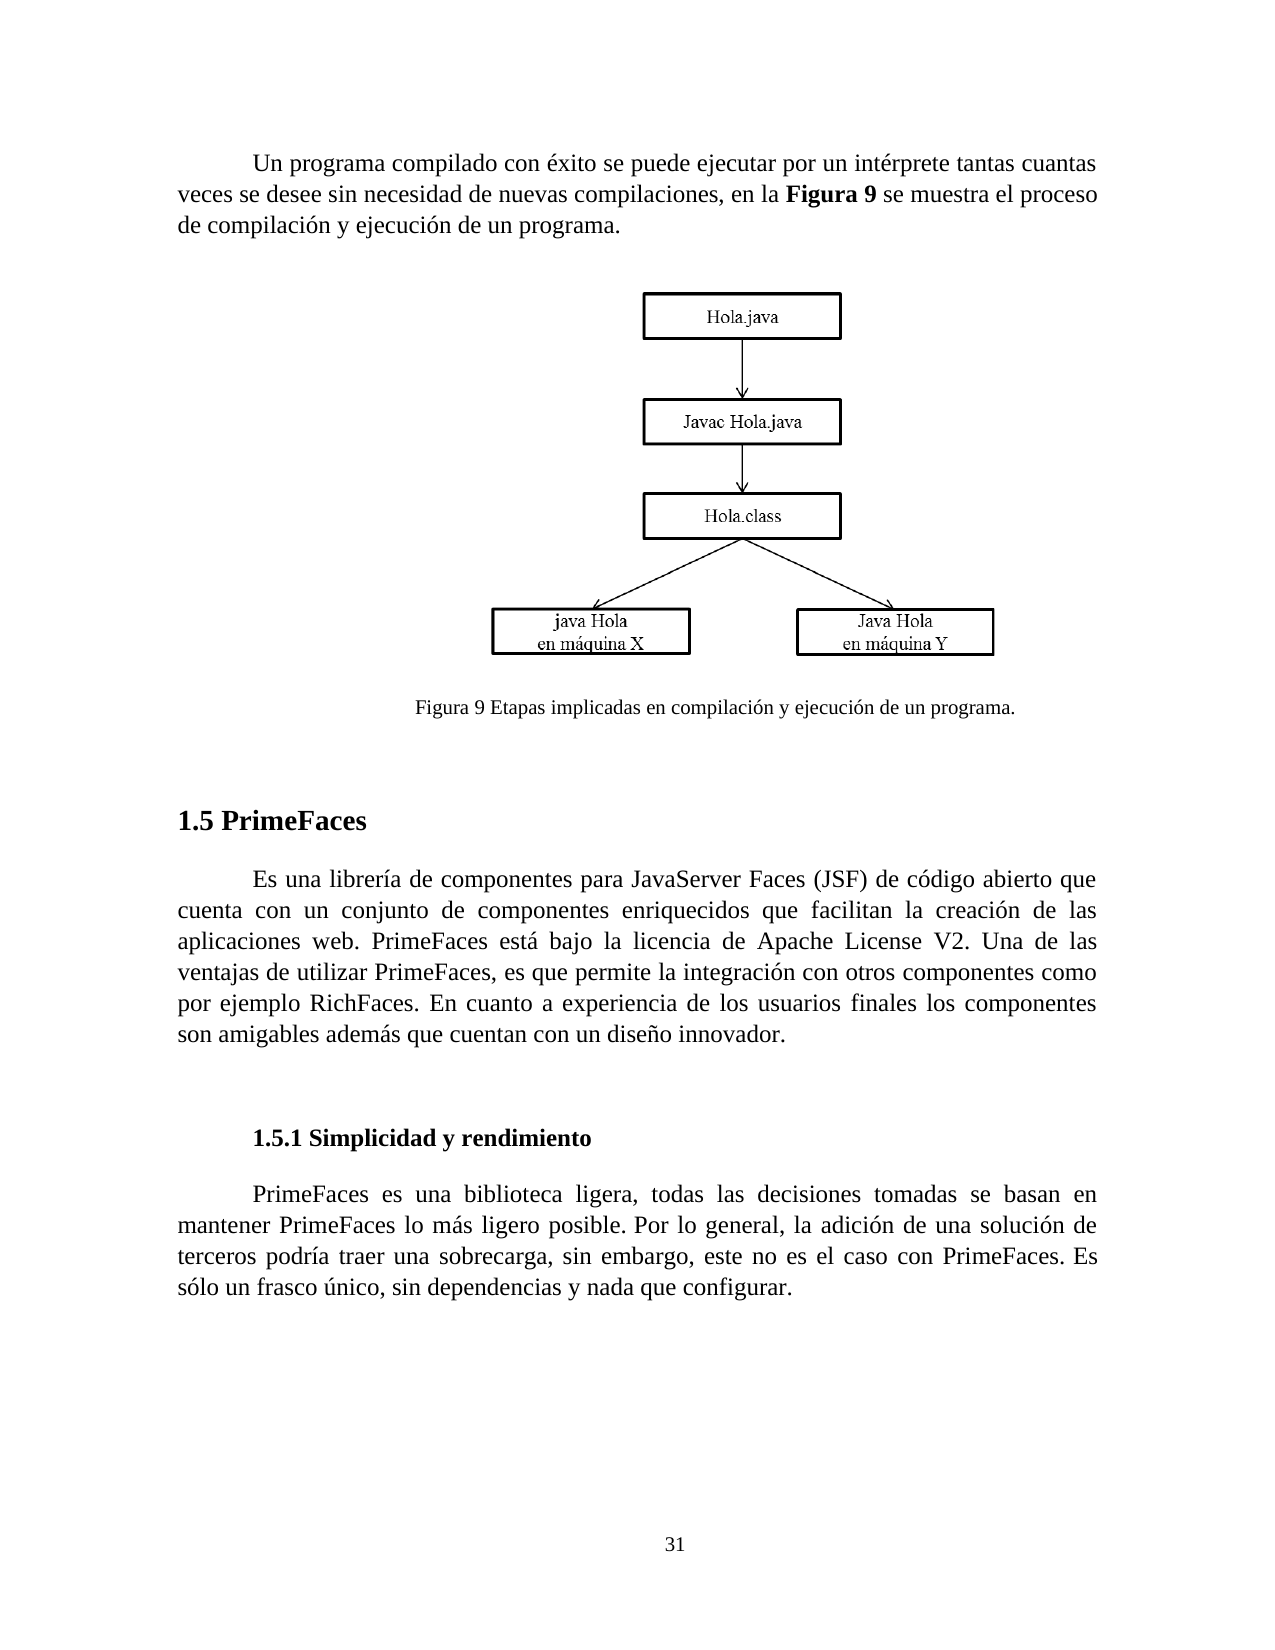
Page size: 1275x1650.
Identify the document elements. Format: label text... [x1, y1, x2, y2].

text Un programa compilado con éxito se puede ejecutar por un intérprete tantas cuantas veces se desee sin necesidad de nuevas compilaciones, en la Figura 9 se muestra el proceso de compilación y ejecución de un programa. [177, 148, 1098, 238]
text Es una librería de componentes para JavaServer Faces (JSF) de código abierto que cuenta con un conjunto de componentes enriquecidos que facilitan la creación de las aplicaciones web. PrimeFaces está bajo la licencia de Apache License V2. Una de las ventajas de utilizar PrimeFaces, es que permite la integración con otros componentes como por ejemplo RichFaces. En cuanto a experiencia de los usuarios finales los componentes son amigables además que cuentan con un diseño innovador. [177, 864, 1098, 1048]
subtitle Simplicidad y rendimiento [177, 1123, 1098, 1152]
text PrimeFaces es una biblioteca ligera, todas las decisiones tomadas se basan en mantener PrimeFaces lo más ligero posible. Por lo general, la adición de una solución de terceros podría traer una sobrecarga, sin embargo, este no es el caso con PrimeFaces. Es sólo un frasco único, sin dependencias y nada que configurar. [177, 1179, 1098, 1301]
picture [491, 292, 995, 666]
subtitle PrimeFaces [177, 803, 1098, 837]
